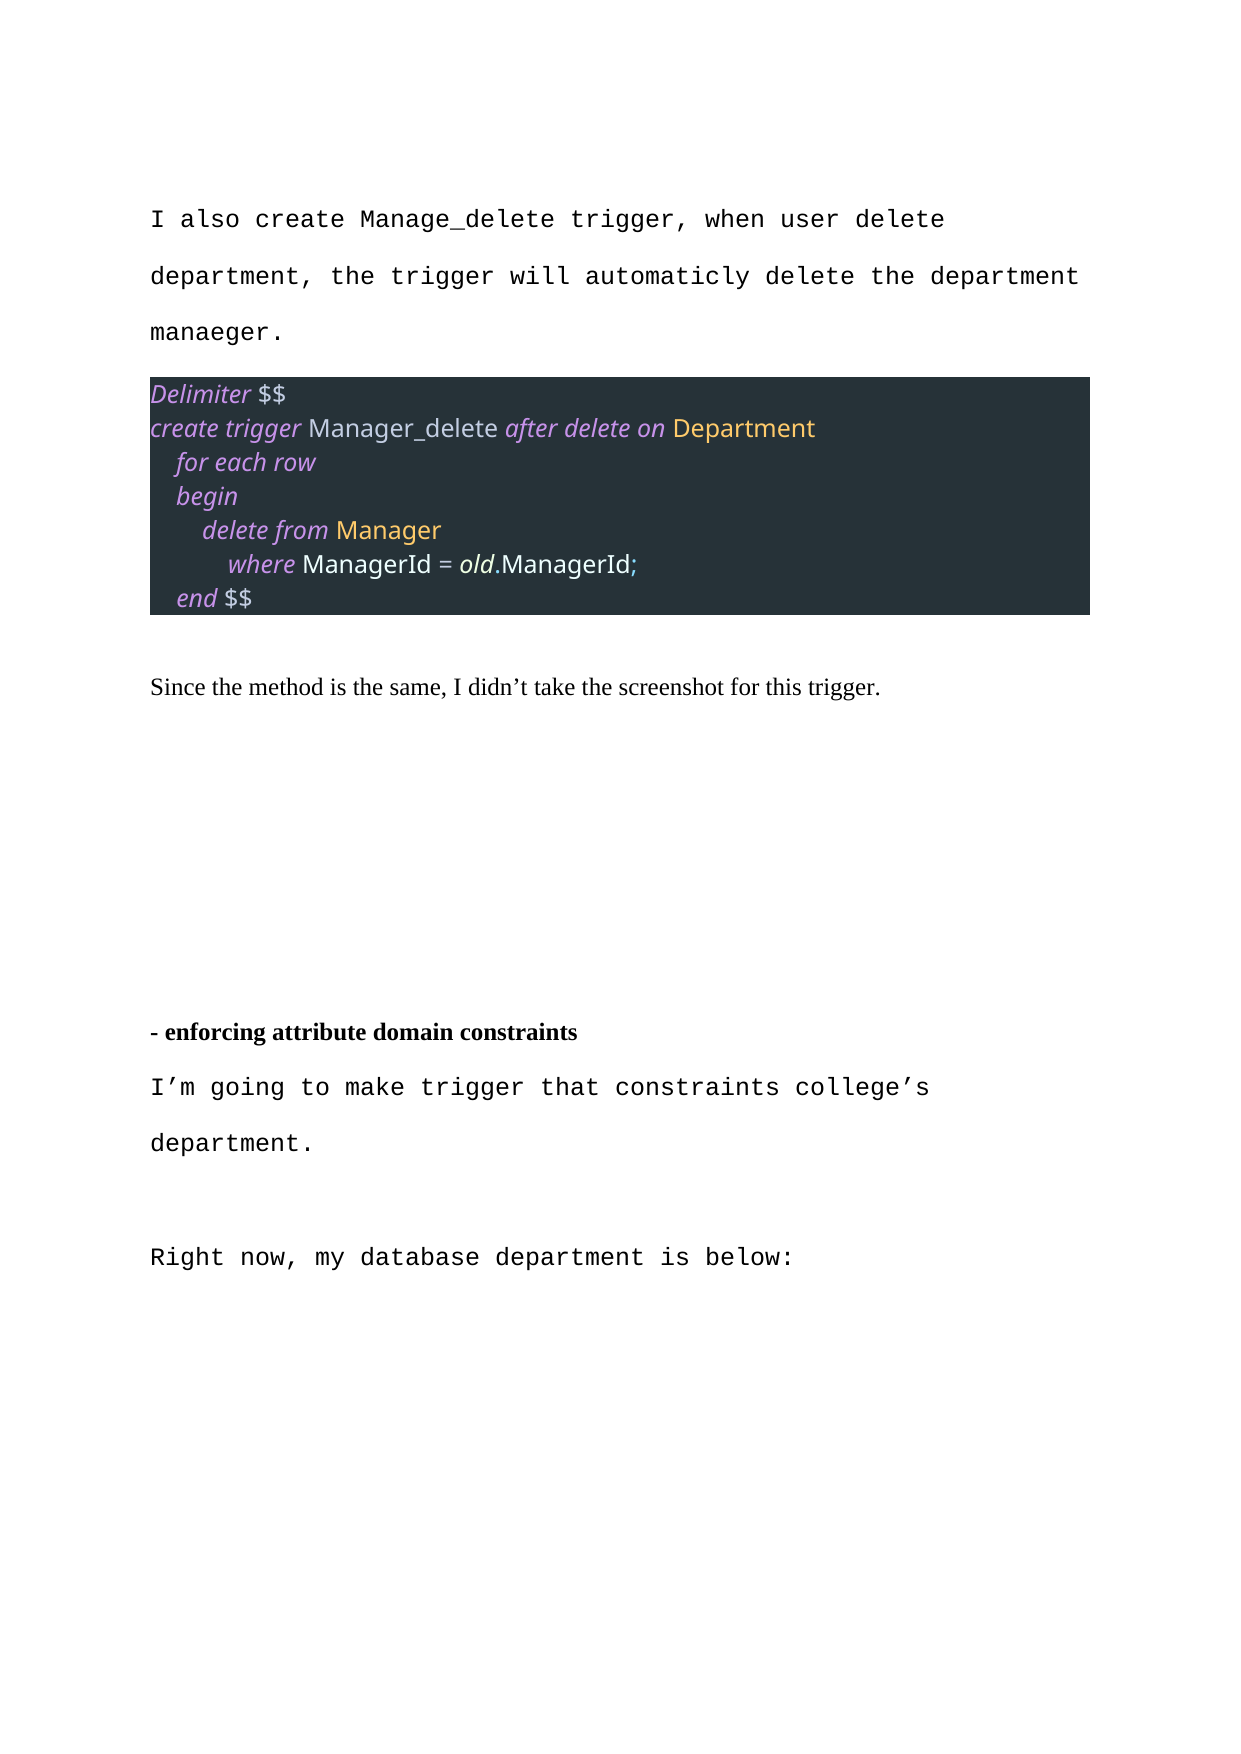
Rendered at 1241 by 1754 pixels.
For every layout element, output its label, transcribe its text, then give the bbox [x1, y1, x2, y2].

text I’m going to make trigger that constraints college’s department. [150, 1074, 1090, 1159]
text Since the method is the same, I didn’t take the screenshot for this trigger. [150, 672, 1090, 701]
text I also create Manage_delete trigger, when user delete department, the trigger will automaticly delete the department manaeger. [150, 207, 1090, 348]
text - enforcing attribute domain constraints [150, 1017, 1090, 1046]
text Right now, my database department is below: [150, 1244, 1090, 1273]
text Delimiter $$ create trigger Manager_delete after delete on Department for each row begin delete from Manager where ManagerId = old.ManagerId; end $$ [150, 377, 1090, 615]
